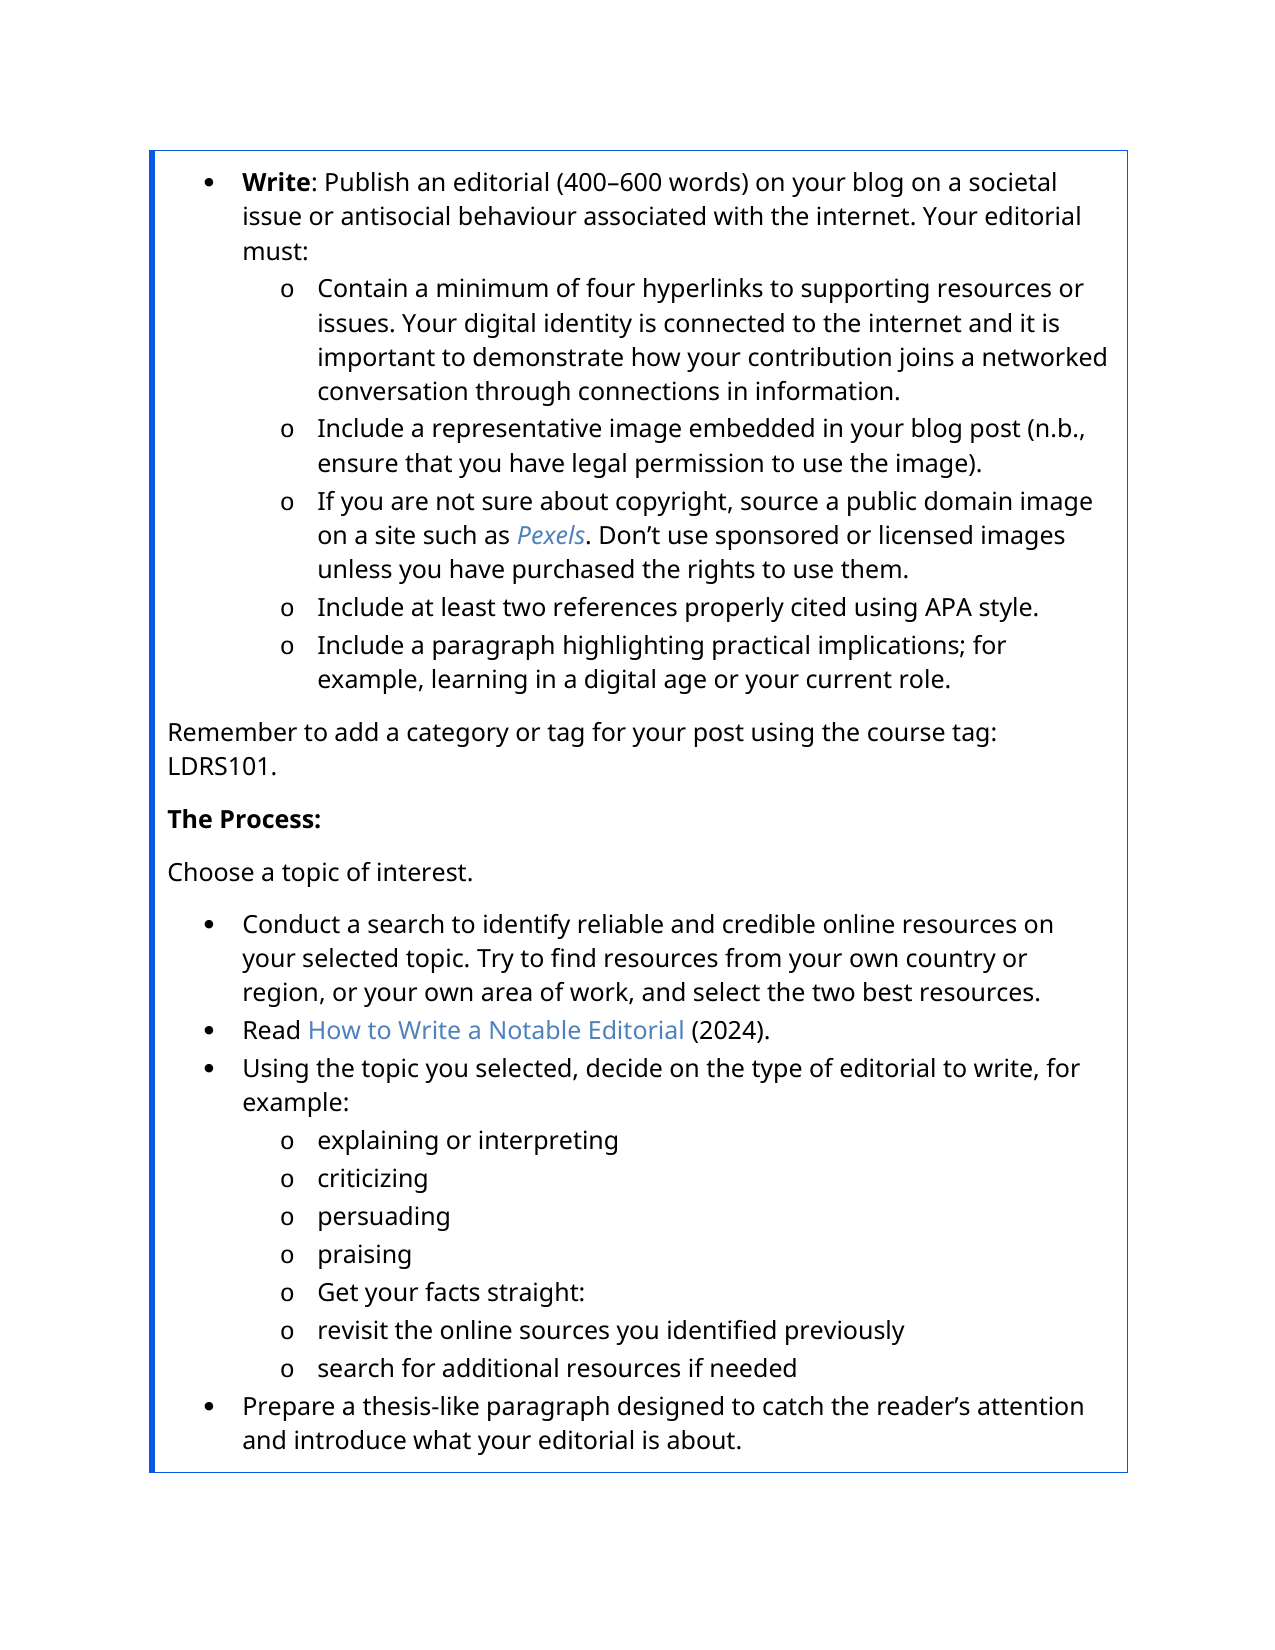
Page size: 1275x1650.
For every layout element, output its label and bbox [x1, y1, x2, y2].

table_cell [155, 151, 1127, 1472]
